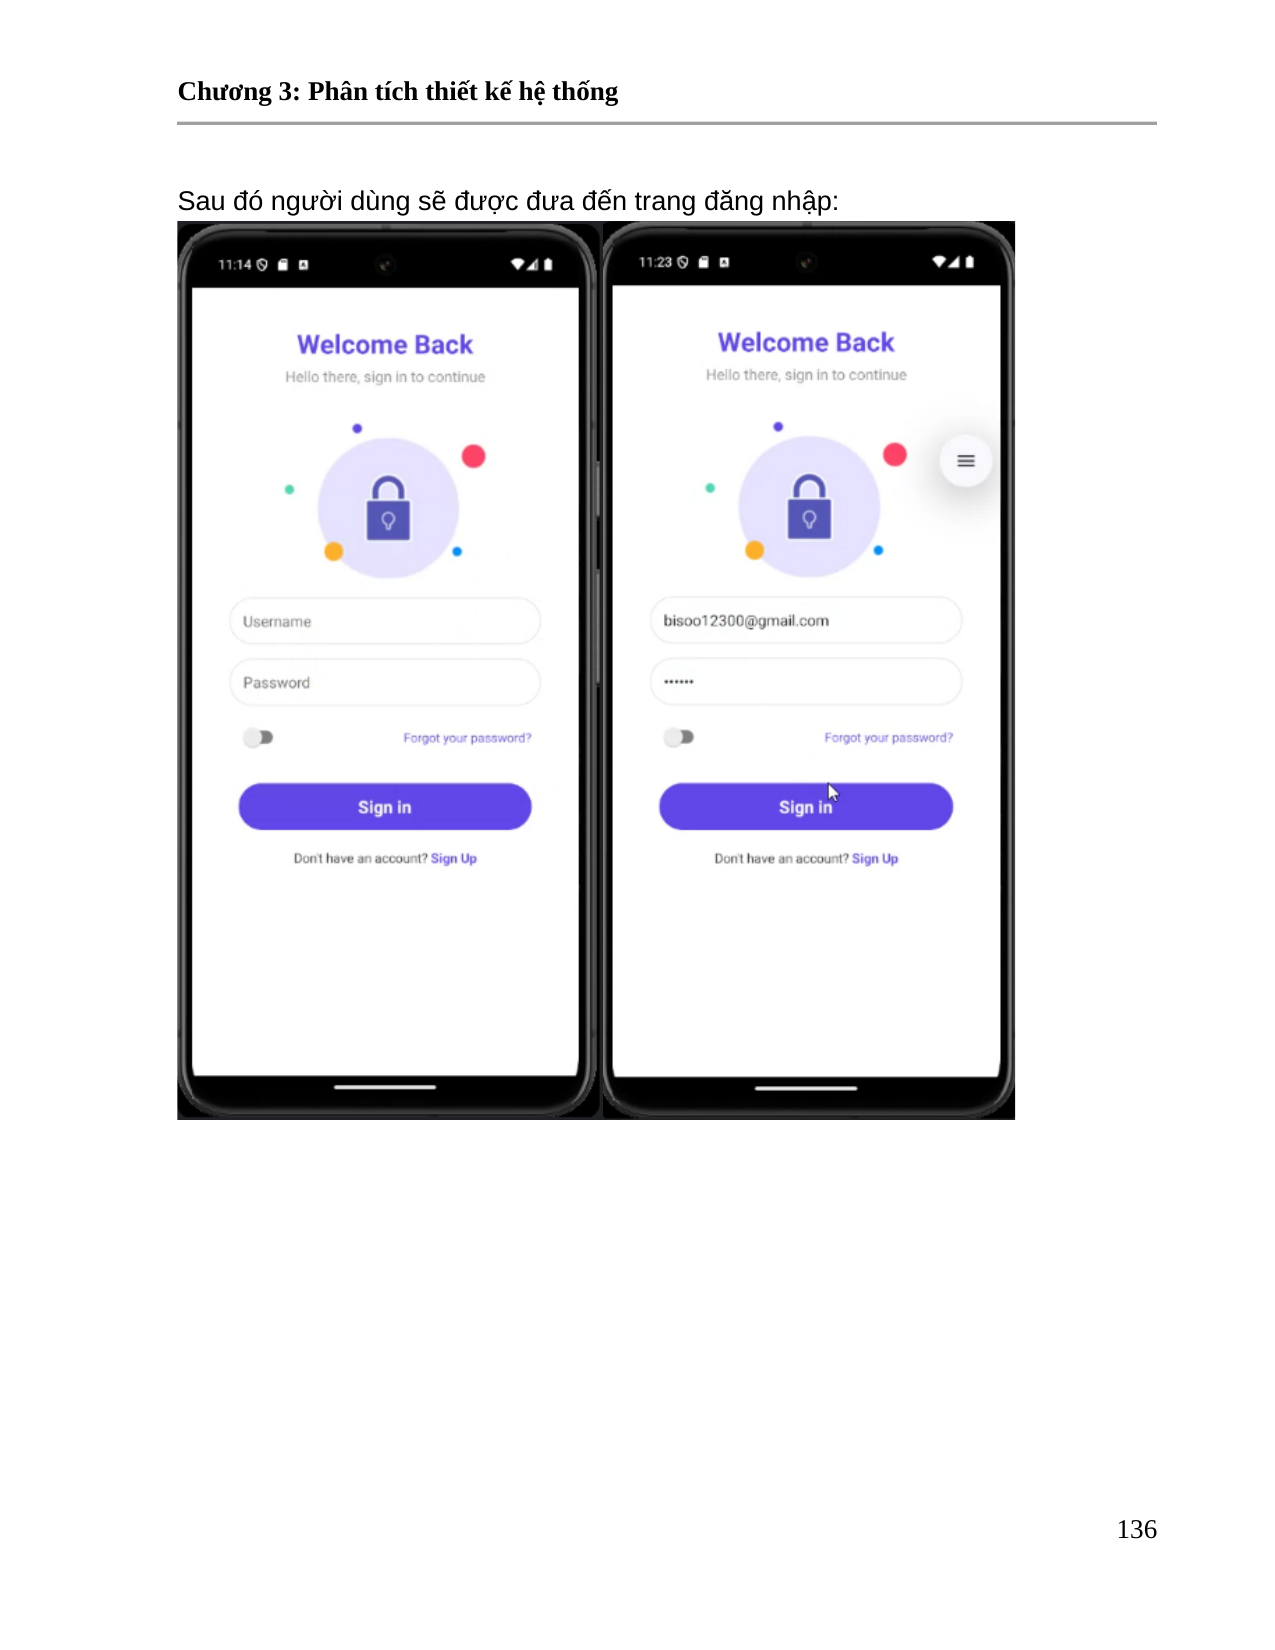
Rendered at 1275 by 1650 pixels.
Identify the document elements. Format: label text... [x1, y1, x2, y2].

picture [177, 221, 1016, 1120]
text Sau đó người dùng sẽ được đưa đến trang đăng nhập: [177, 185, 1157, 216]
